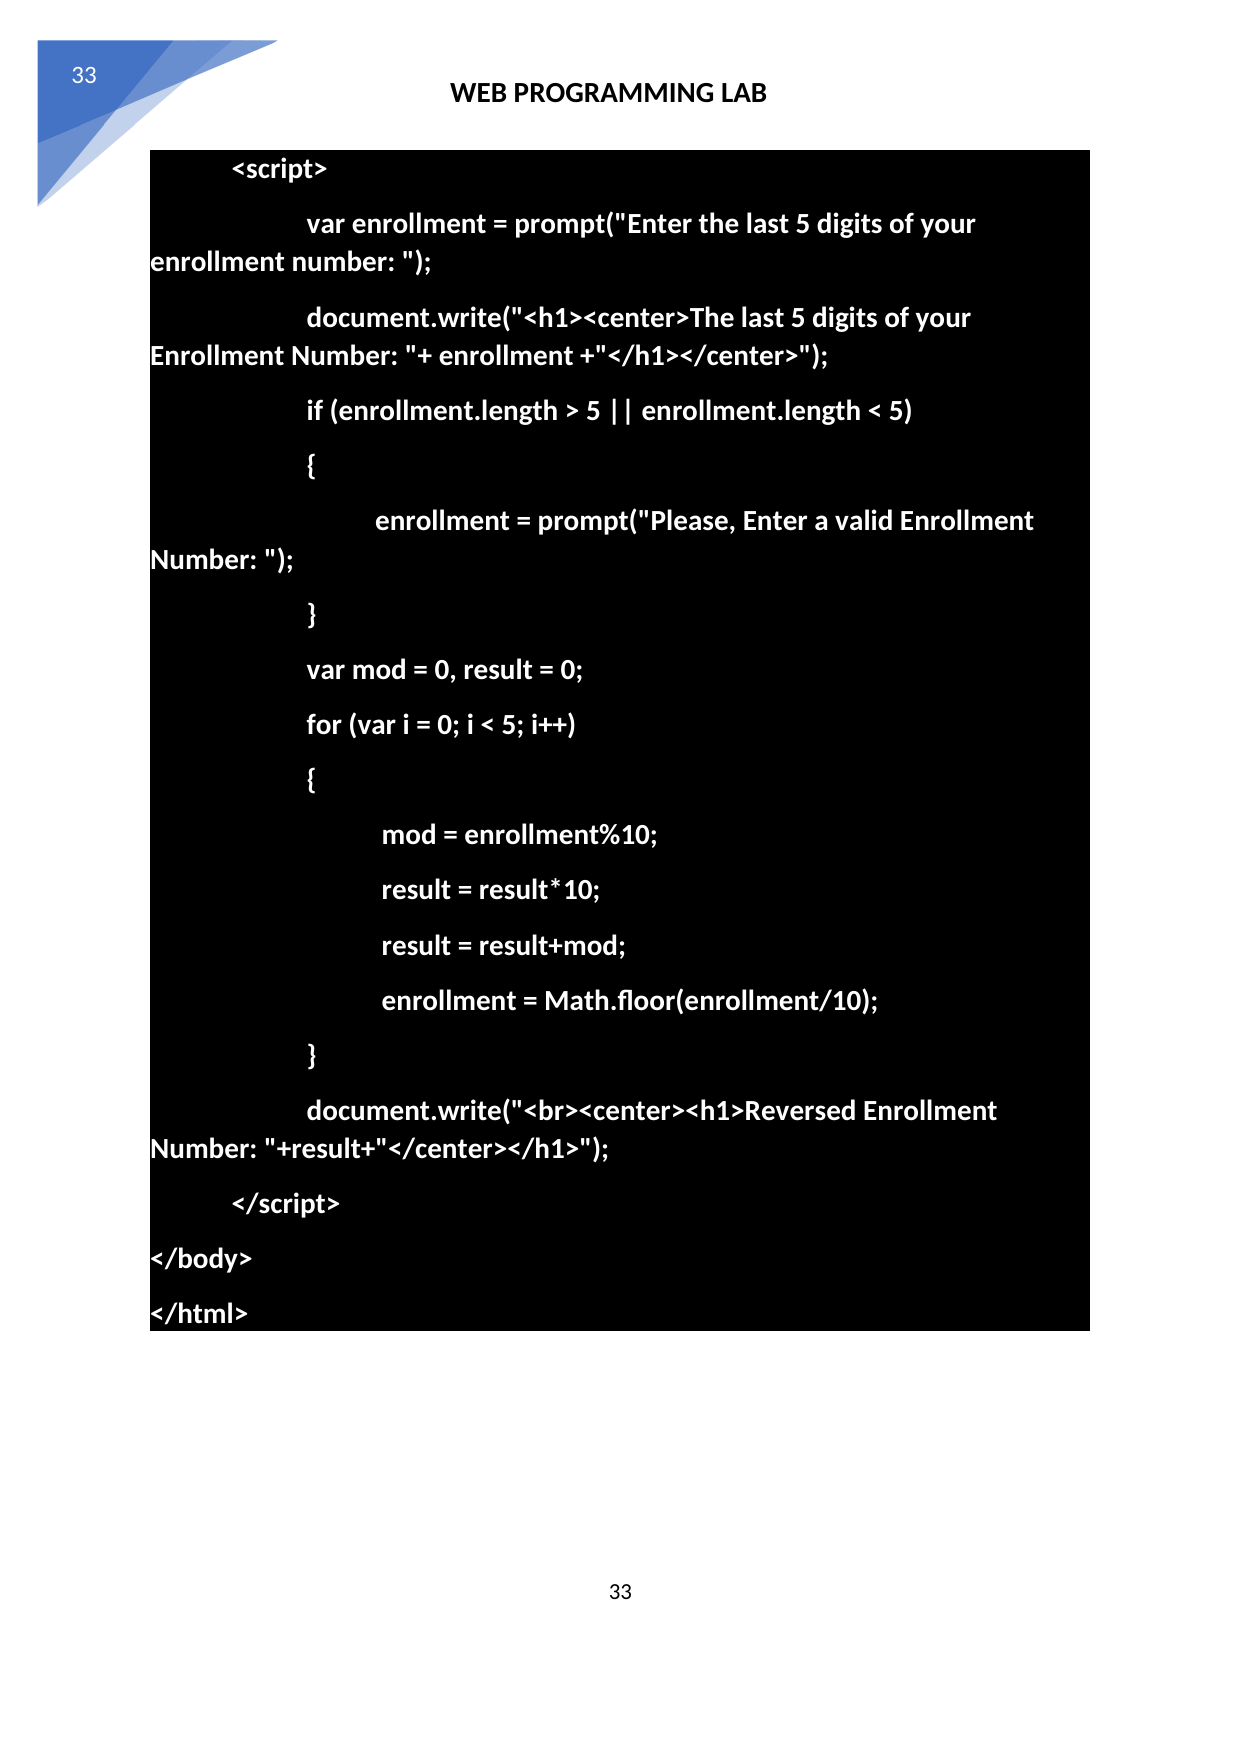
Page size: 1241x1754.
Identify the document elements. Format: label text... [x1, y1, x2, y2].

text </body> [150, 1241, 1090, 1276]
text enrollment = Math.floor(enrollment/10); [150, 982, 1090, 1017]
text </script> [150, 1185, 1090, 1221]
text } [150, 596, 1090, 632]
text { [150, 447, 1090, 483]
text result = result+mod; [150, 927, 1090, 962]
text enrollment = prompt("Please, Enter a valid Enrollment Number: "); [150, 502, 1090, 576]
text </html> [150, 1296, 1090, 1331]
text document.write("<br><center><h1>Reversed Enrollment Number: "+result+"</center></h1>"); [150, 1092, 1090, 1166]
text { [150, 761, 1090, 797]
text <script> [150, 150, 1090, 186]
picture [37, 40, 279, 209]
text var mod = 0, result = 0; [150, 651, 1090, 687]
text } [150, 1037, 1090, 1072]
text if (enrollment.length > 5 || enrollment.length < 5) [150, 392, 1090, 428]
text var enrollment = prompt("Enter the last 5 digits of your enrollment number: "); [150, 205, 1090, 279]
text for (var i = 0; i < 5; i++) [150, 706, 1090, 742]
text mod = enrollment%10; [150, 816, 1090, 852]
text result = result*10; [150, 871, 1090, 907]
text document.write("<h1><center>The last 5 digits of your Enrollment Number: "+ enrollment +"</h1></center>"); [150, 299, 1090, 373]
